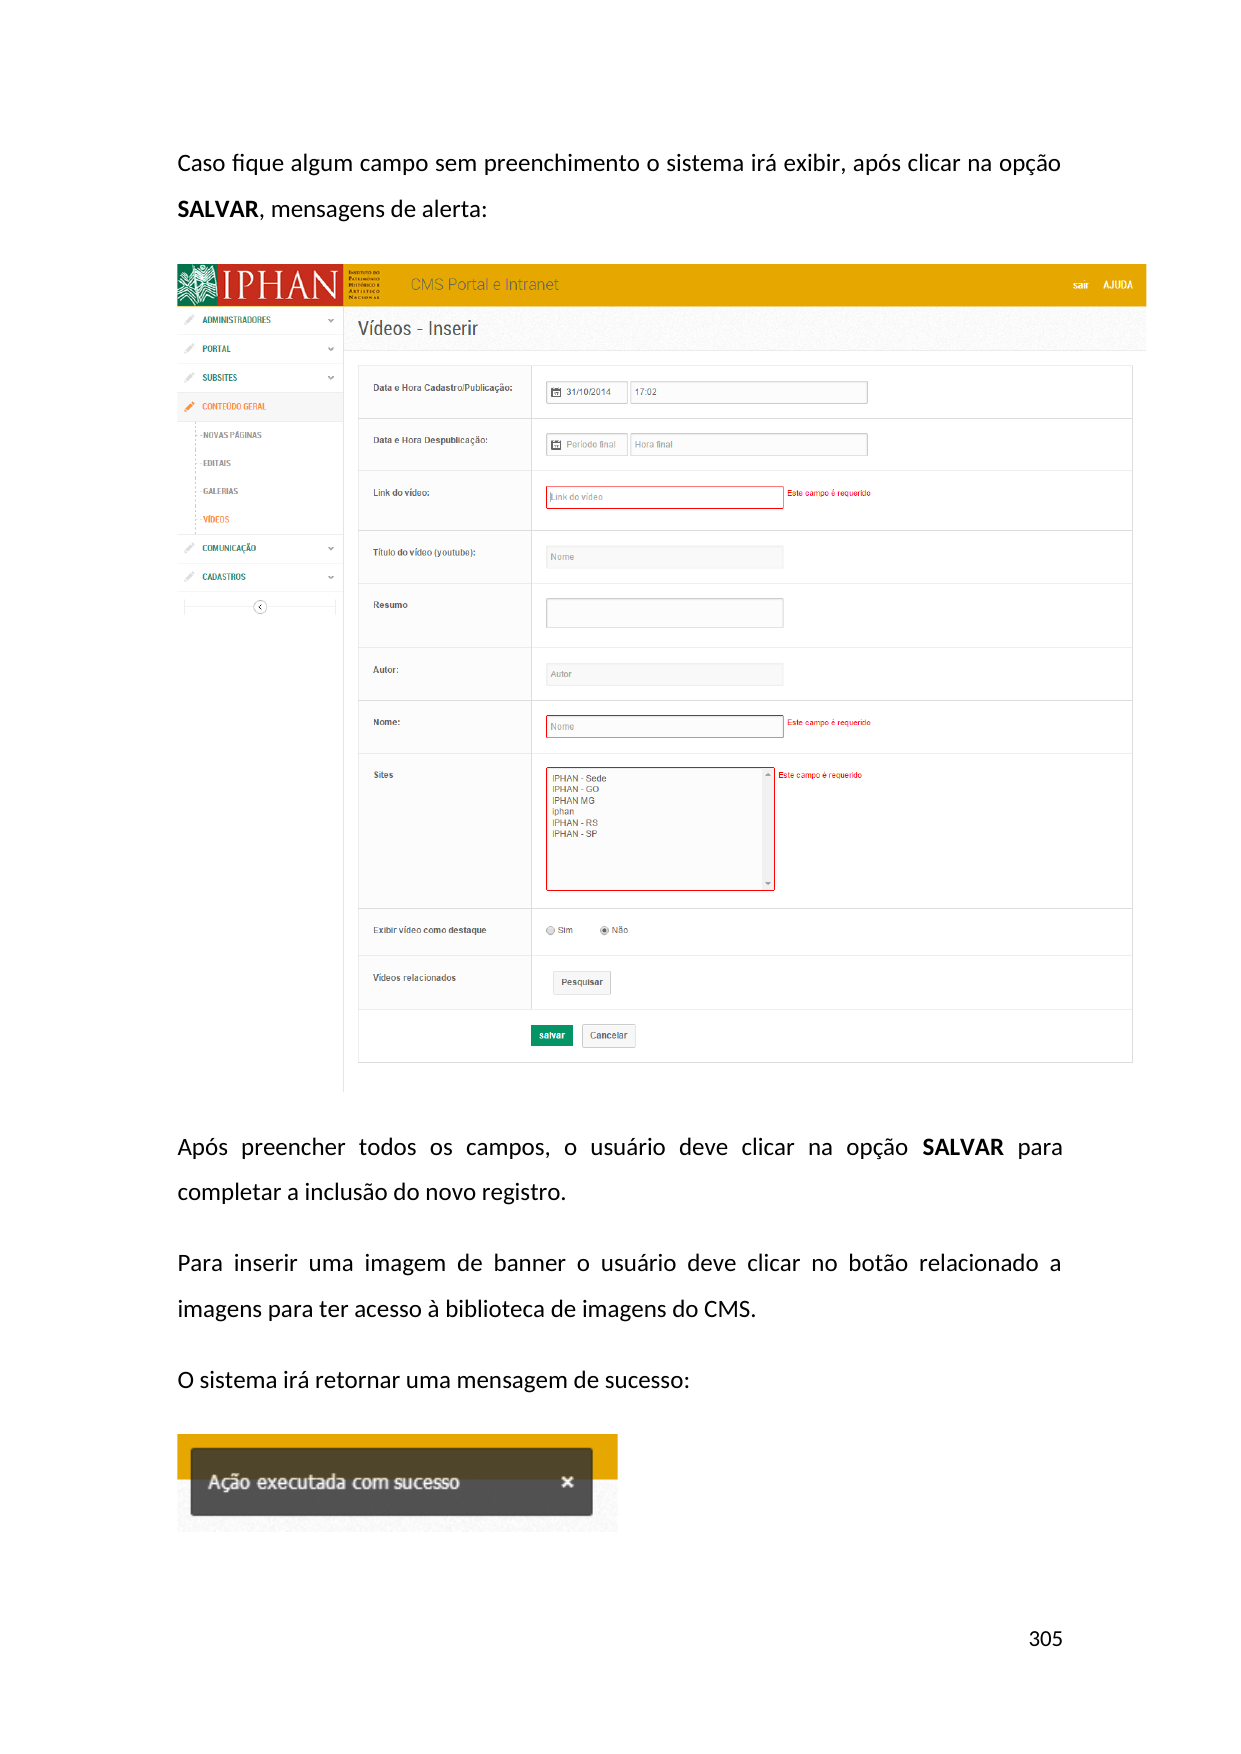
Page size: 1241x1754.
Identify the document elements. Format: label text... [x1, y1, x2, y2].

picture [177, 1434, 618, 1532]
text O sistema irá retornar uma mensagem de sucesso: [177, 1364, 1063, 1394]
text Para inserir uma imagem de banner o usuário deve clicar no botão relacionado a imagens para ter acesso à biblioteca de imagens do CMS. [177, 1247, 1063, 1323]
text Caso fique algum campo sem preenchimento o sistema irá exibir, após clicar na opção SALVAR, mensagens de alerta: [177, 148, 1063, 224]
picture [177, 264, 1147, 1092]
text Após preencher todos os campos, o usuário deve clicar na opção SALVAR para completar a inclusão do novo registro. [177, 1131, 1063, 1207]
